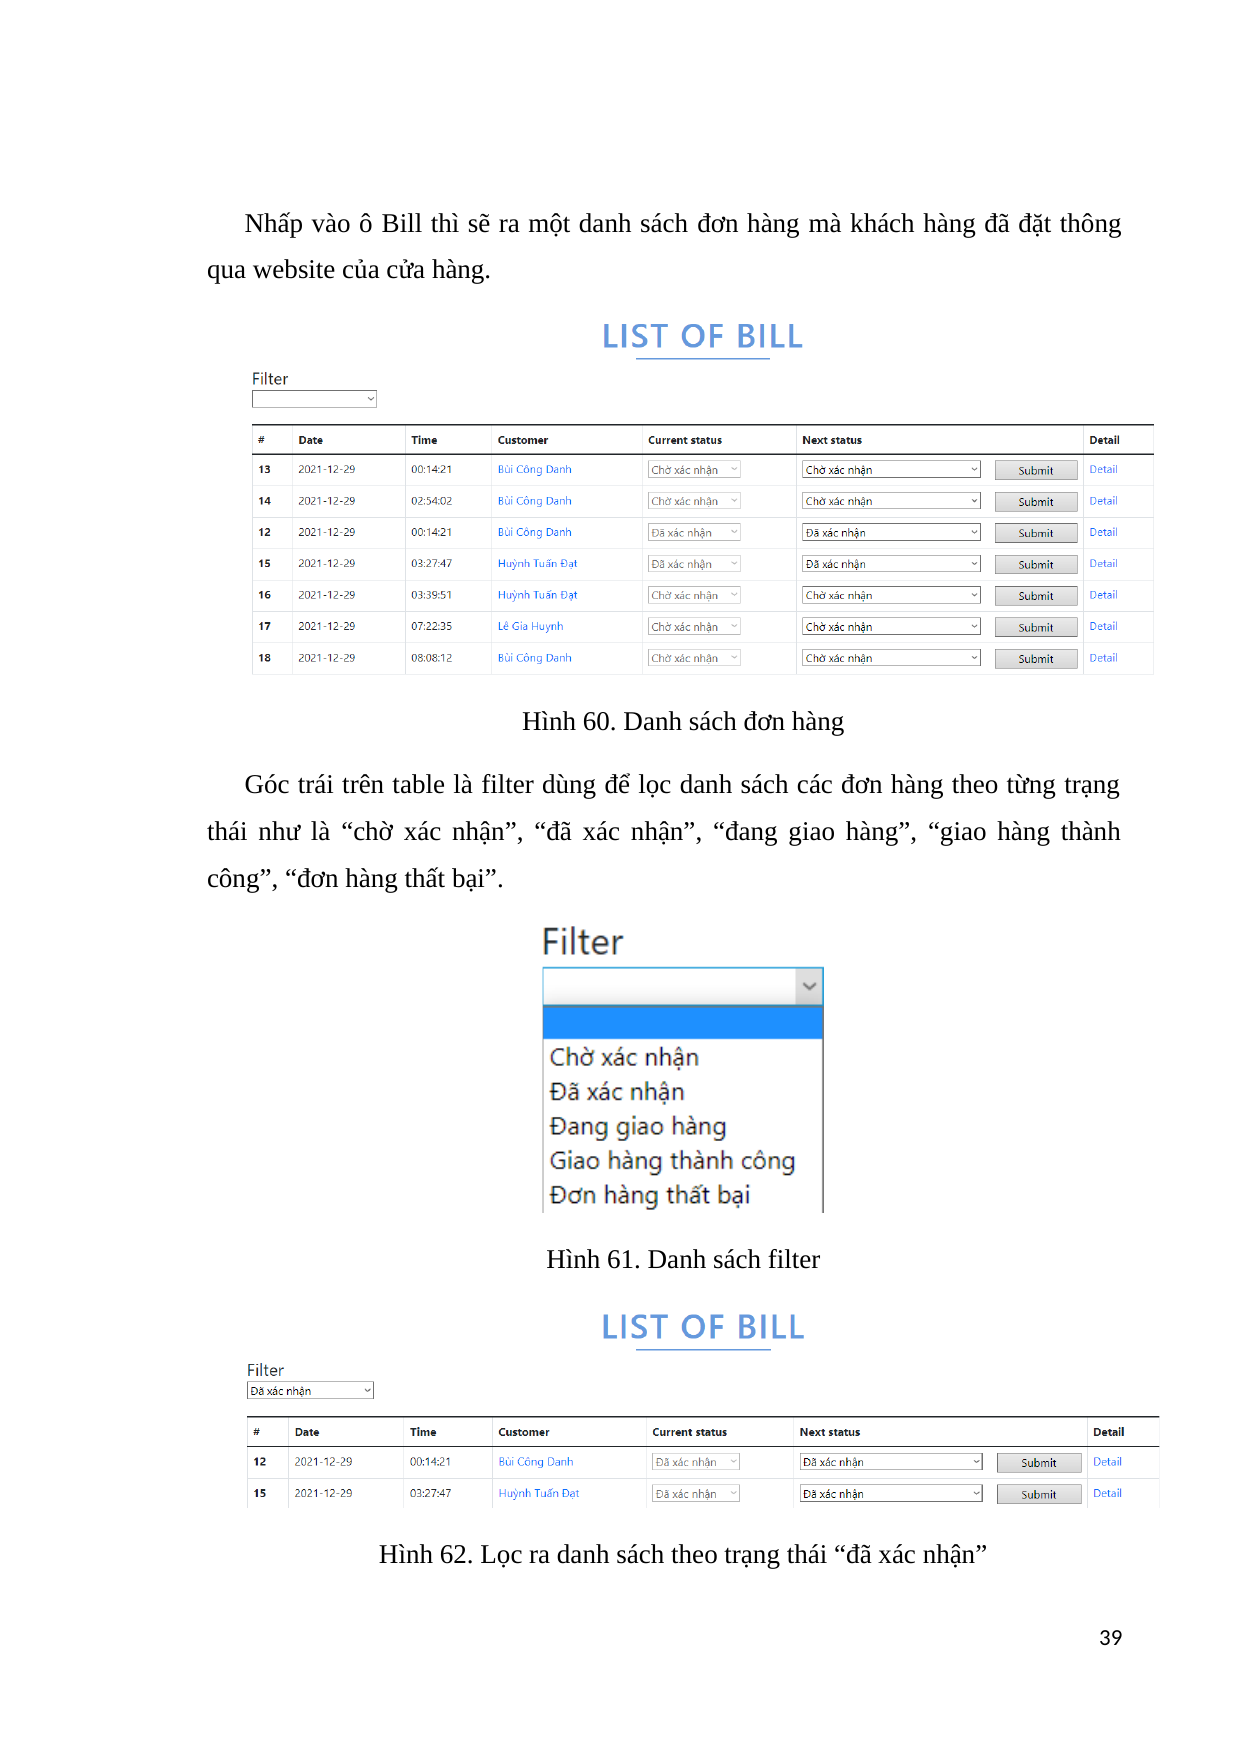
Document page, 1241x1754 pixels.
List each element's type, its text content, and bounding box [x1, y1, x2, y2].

picture [542, 925, 824, 1213]
text Nhấp vào ô Bill thì sẽ ra một danh sách đơn hàng mà khách hàng đã đặt thông qua website của cửa hàng. [207, 207, 1122, 284]
text Hình 61. Danh sách filter [207, 1243, 1122, 1274]
text Góc trái trên table là filter dùng để lọc danh sách các đơn hàng theo từng trạng thái như là “chờ xác nhận”, “đã xác nhận”, “đang giao hàng”, “giao hàng thành công”, “đơn hàng thất bại”. [207, 768, 1122, 893]
text Hình 62. Lọc ra danh sách theo trạng thái “đã xác nhận” [207, 1538, 1122, 1570]
picture [244, 316, 1160, 675]
text Hình 60. Danh sách đơn hàng [207, 705, 1122, 736]
picture [244, 1306, 1160, 1508]
